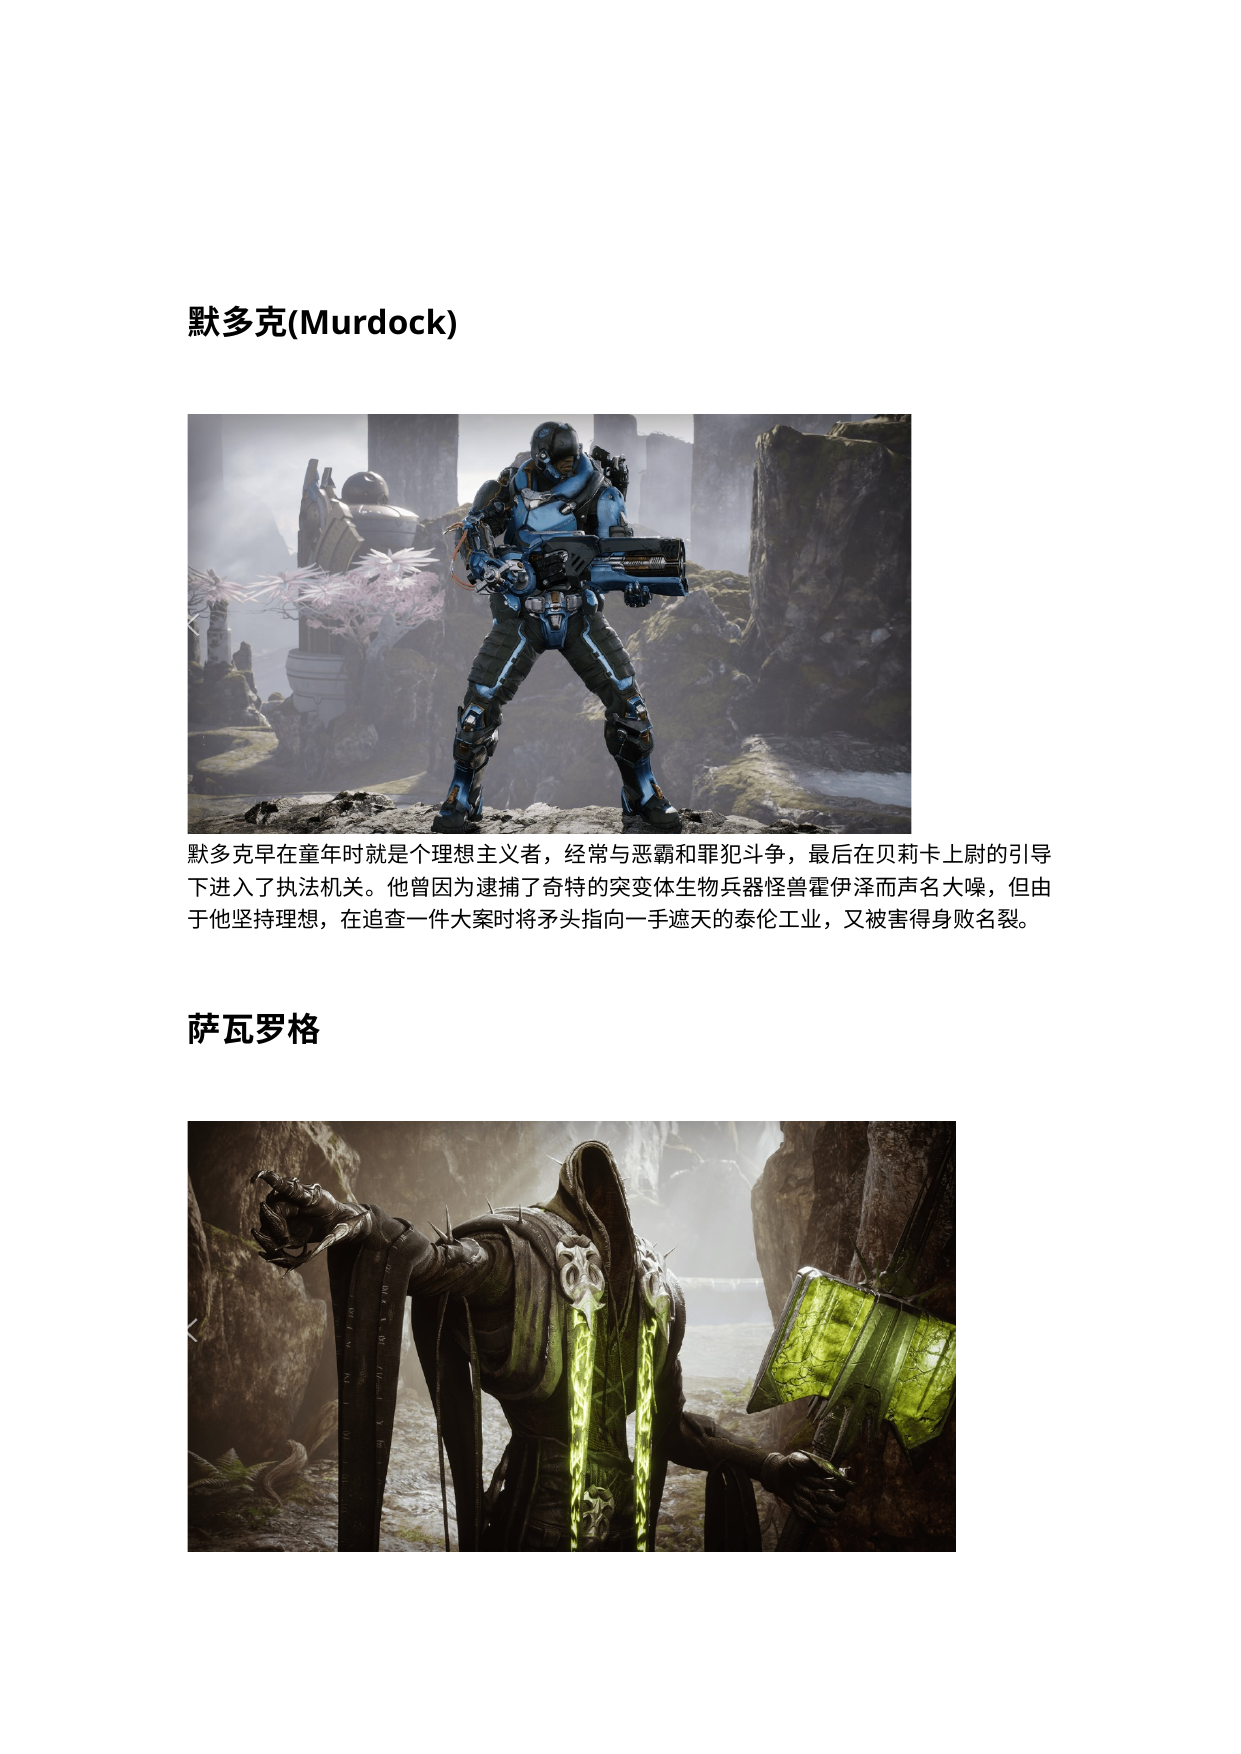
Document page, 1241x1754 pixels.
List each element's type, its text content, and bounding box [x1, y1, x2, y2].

subtitle 萨瓦罗格 [187, 994, 1053, 1059]
picture [187, 1121, 956, 1552]
picture [187, 414, 912, 834]
subtitle 默多克(Murdock) [187, 287, 1053, 352]
text 默多克早在童年时就是个理想主义者，经常与恶霸和罪犯斗争，最后在贝莉卡上尉的引导下进入了执法机关。他曾因为逮捕了奇特的突变体生物兵器怪兽霍伊泽而声名大噪，但由于他坚持理想，在追查一件大案时将矛头指向一手遮天的泰伦工业，又被害得身败名裂。 [187, 837, 1053, 934]
